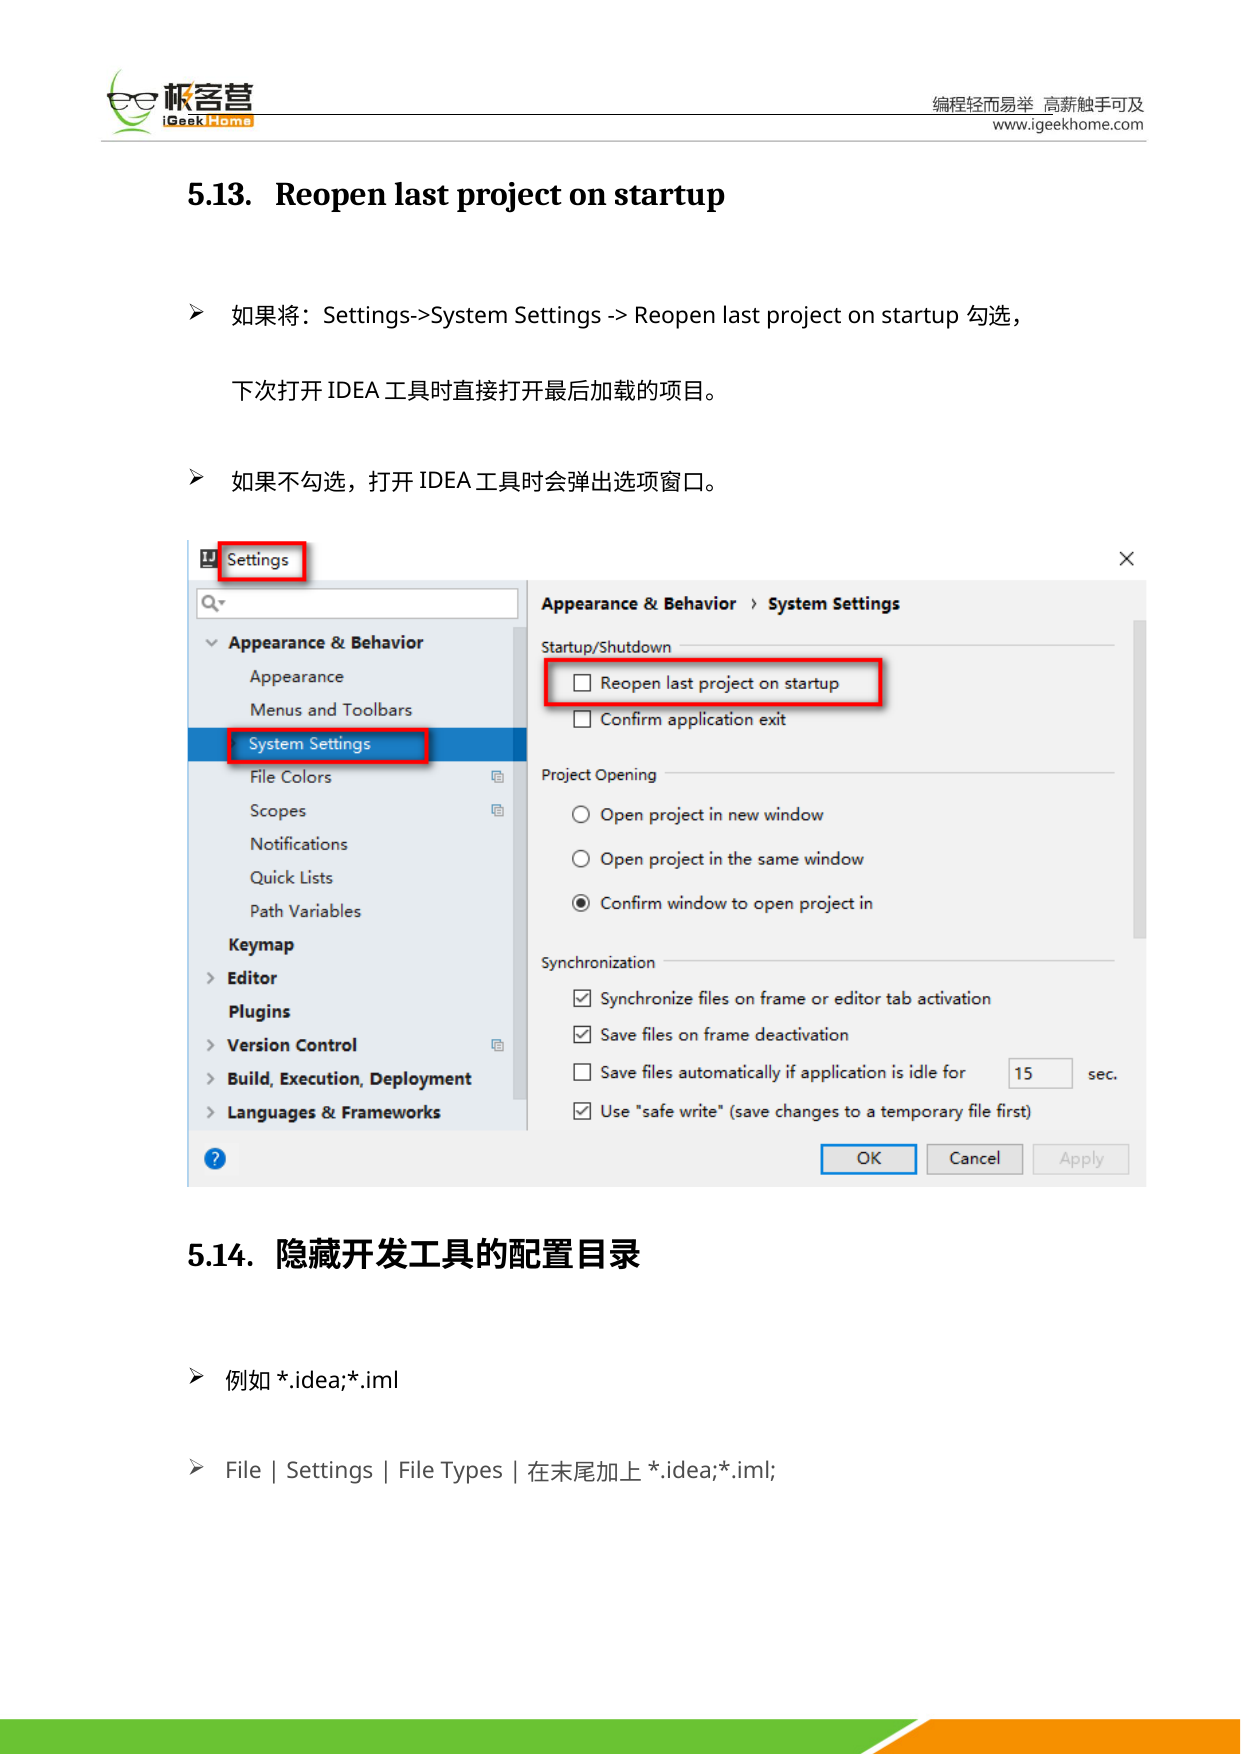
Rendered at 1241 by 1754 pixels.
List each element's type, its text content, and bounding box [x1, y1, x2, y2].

picture [0, 1664, 1241, 1754]
list 如果不勾选，打开IDEA工具时会弹出选项窗口。 [187, 447, 1053, 512]
list 例如 *.idea;*.iml [187, 1347, 1053, 1412]
list 如果将：Settings->System Settings -> Reopen last project on startup 勾选，下次打开IDEA工具时直接打开最后加载的项目。 [187, 282, 1053, 422]
picture [0, 0, 1241, 149]
picture [187, 540, 1147, 1187]
list File | Settings | File Types | 在末尾加上 *.idea;*.iml; [187, 1438, 1053, 1503]
subtitle Reopen last project on startup [187, 162, 1053, 227]
subtitle 隐藏开发工具的配置目录 [187, 1219, 1053, 1284]
